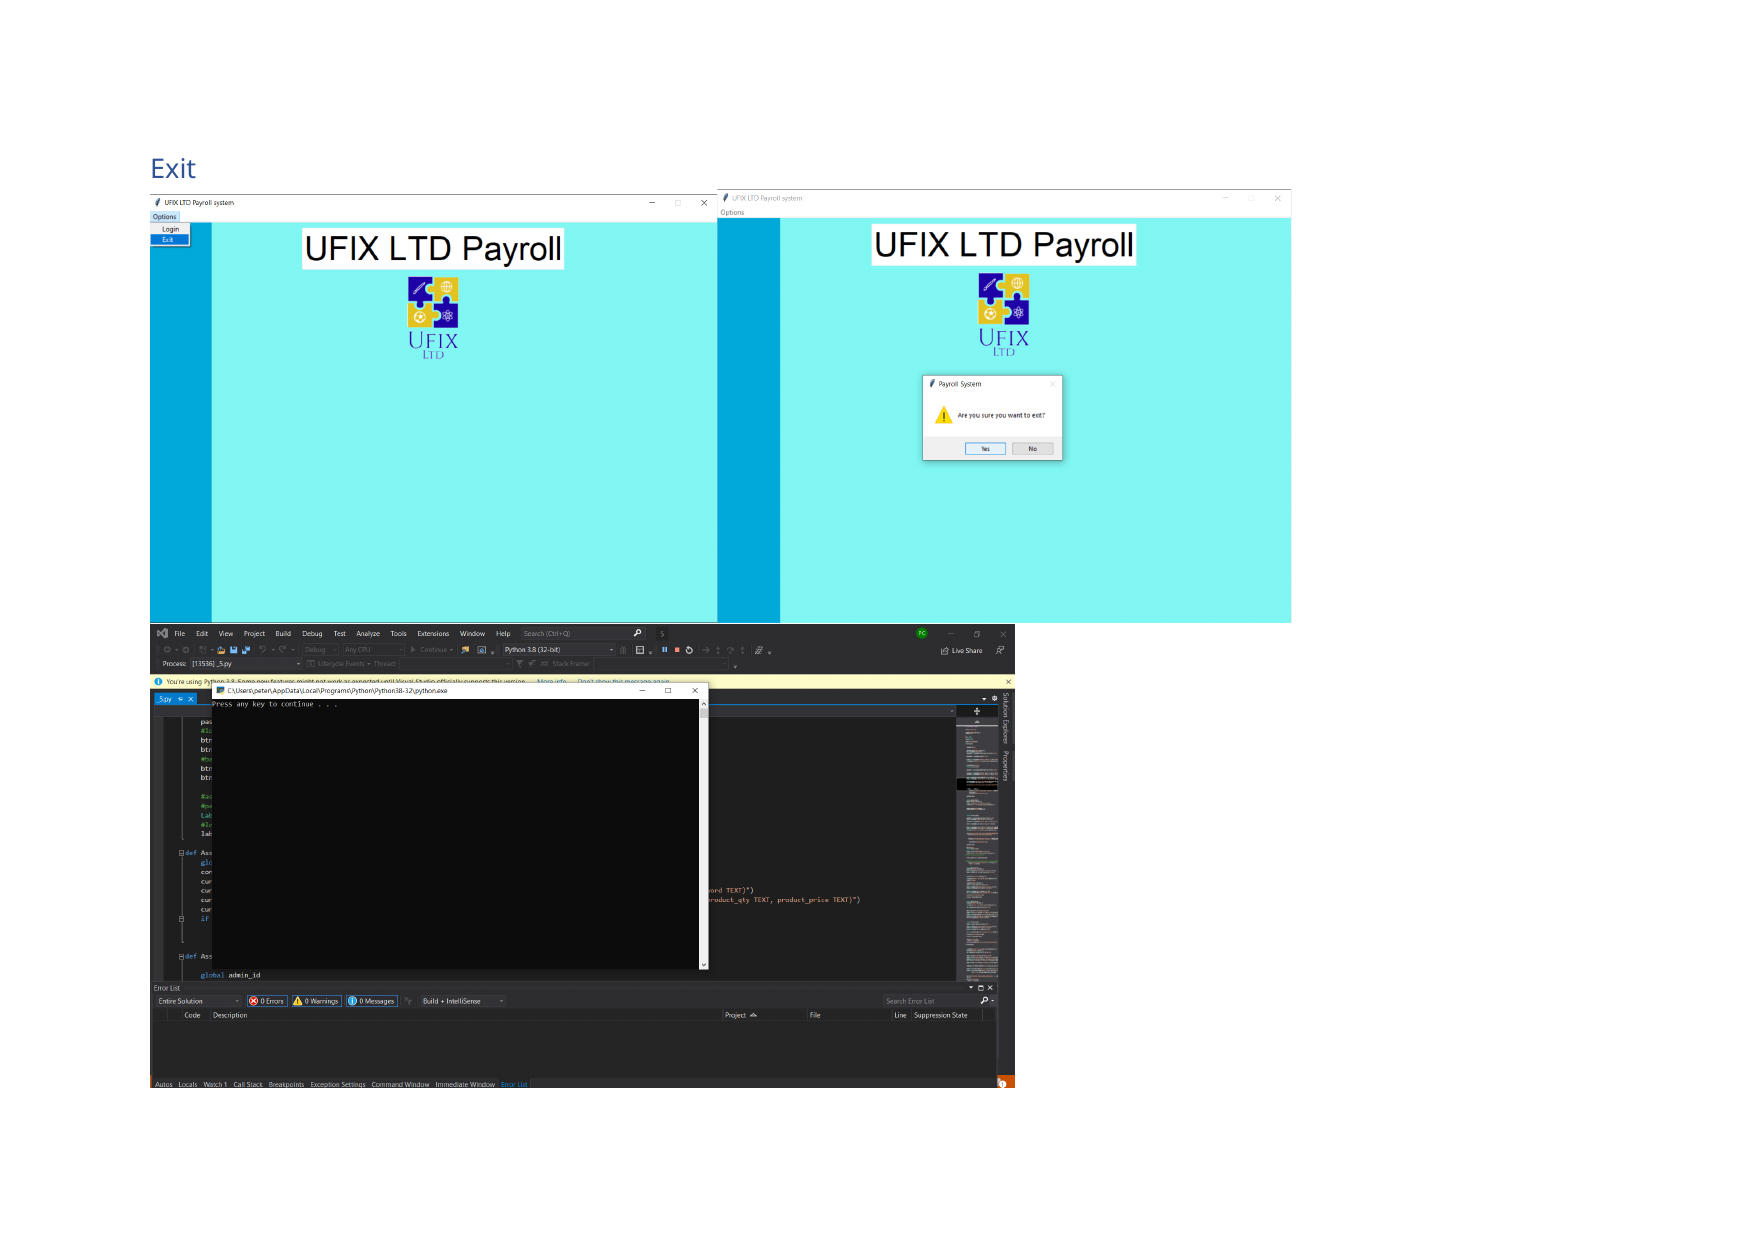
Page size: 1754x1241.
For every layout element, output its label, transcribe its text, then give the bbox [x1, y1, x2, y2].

picture [150, 624, 1015, 1088]
picture [150, 189, 1292, 623]
subtitle Exit [150, 150, 1604, 187]
